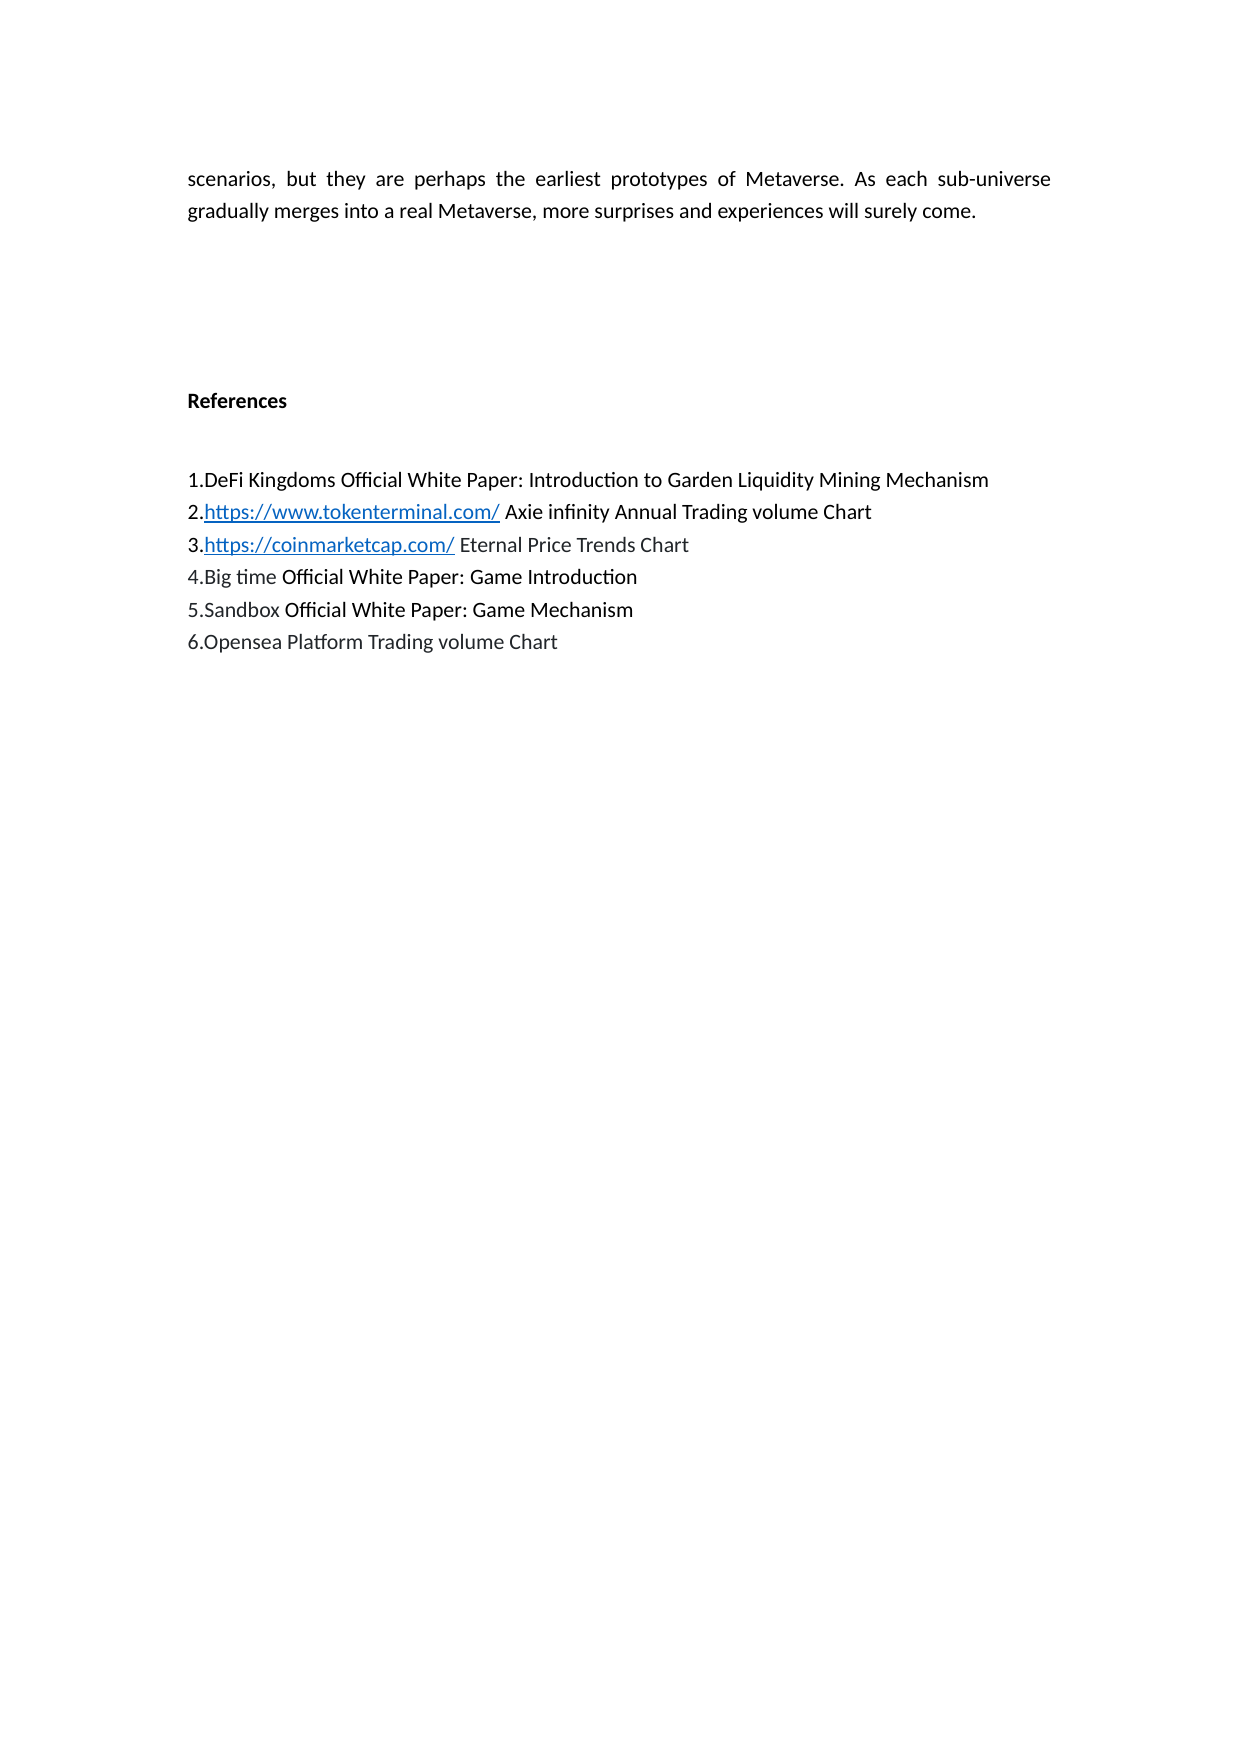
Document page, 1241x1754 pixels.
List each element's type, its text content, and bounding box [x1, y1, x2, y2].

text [187, 162, 1053, 227]
text 5.Sandbox Official White Paper: Game Mechanism [187, 593, 1053, 626]
text 4.Big time Official White Paper: Game Introduction [187, 561, 1053, 593]
subtitle References [187, 384, 1053, 417]
text 1.DeFi Kingdoms Official White Paper: Introduction to Garden Liquidity Mining Mechanism [187, 463, 1053, 496]
text 6.Opensea Platform Trading volume Chart [187, 626, 1053, 658]
text 3.https://coinmarketcap.com/ Eternal Price Trends Chart [187, 528, 1053, 561]
text 2.https://www.tokenterminal.com/ Axie infinity Annual Trading volume Chart [187, 496, 1053, 528]
